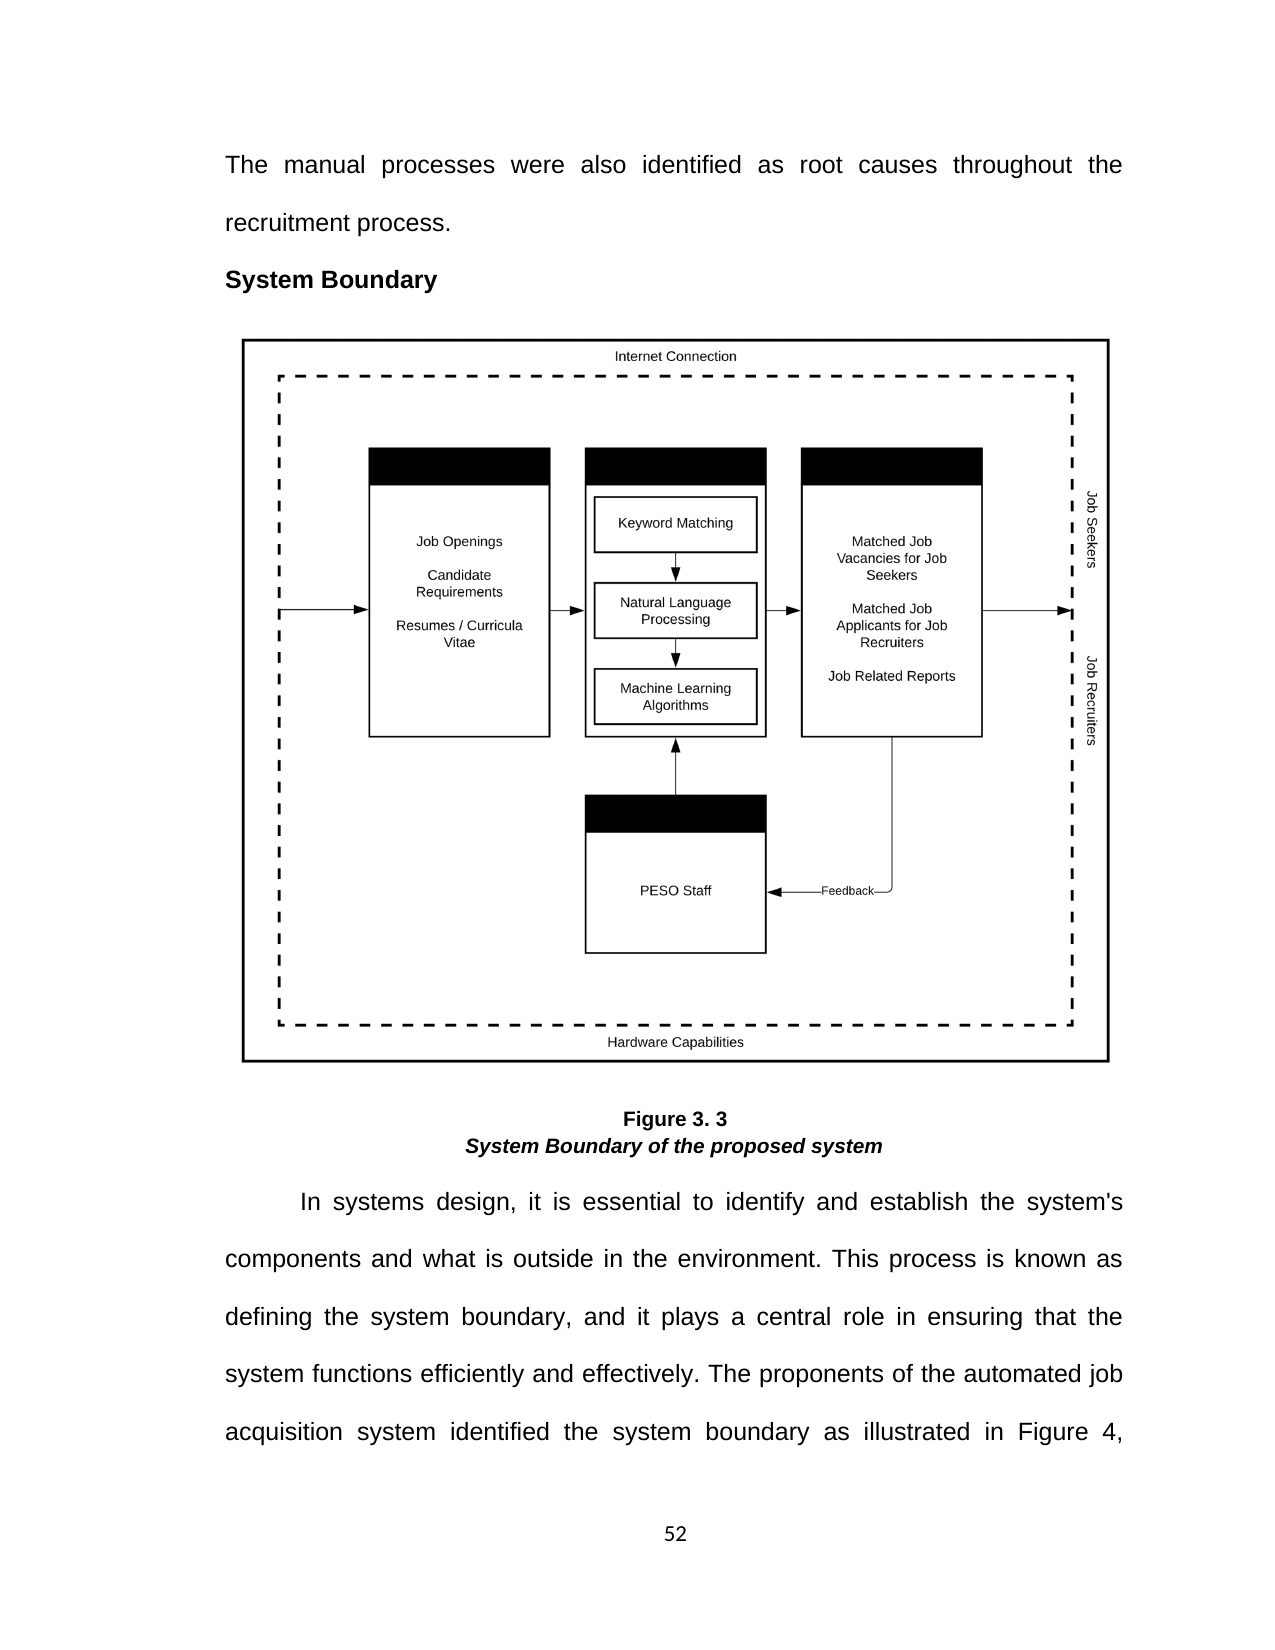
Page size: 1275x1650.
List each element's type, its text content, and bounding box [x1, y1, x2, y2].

picture [225, 322, 1125, 1079]
text 3 [225, 1107, 1125, 1131]
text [225, 1187, 1125, 1445]
